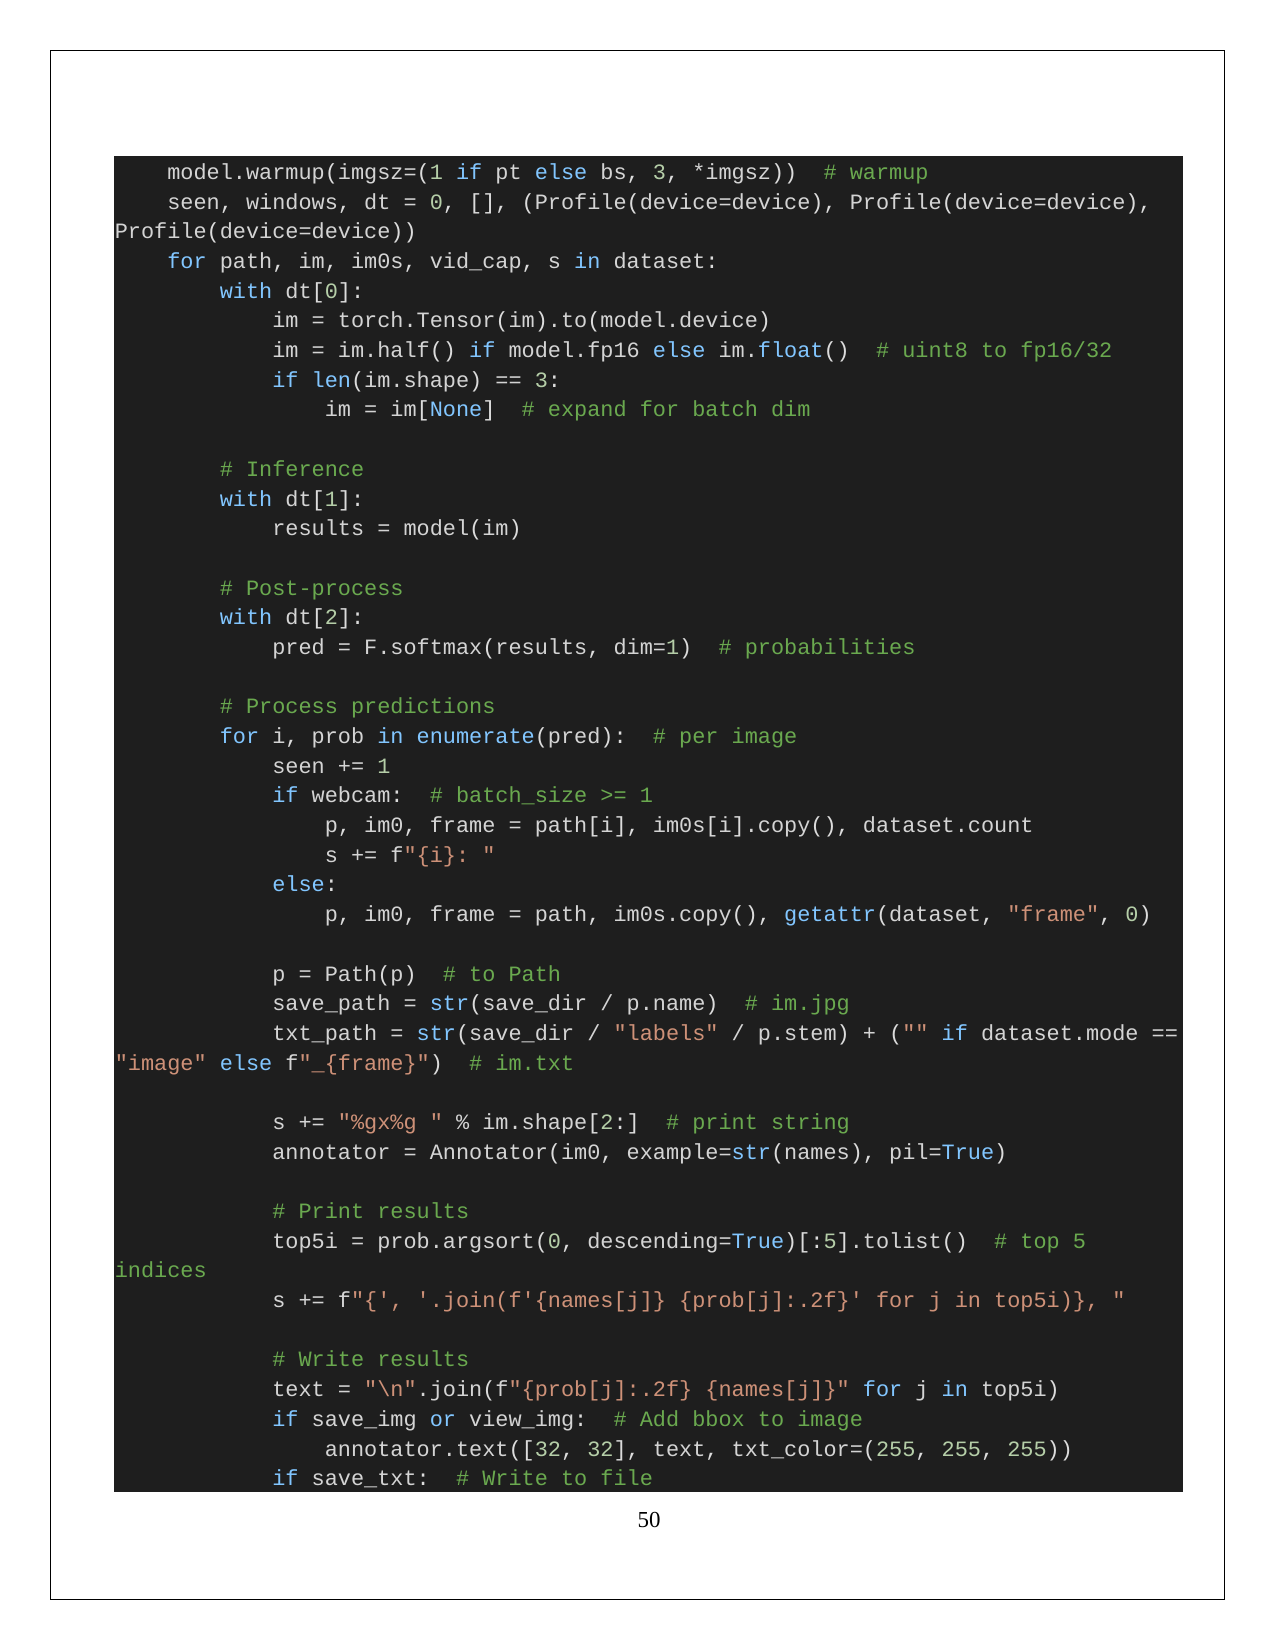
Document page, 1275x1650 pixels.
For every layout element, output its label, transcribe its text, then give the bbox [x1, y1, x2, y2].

text p = Path(p) # to Path [114, 958, 1183, 987]
text s += f"{i}: " [114, 839, 1183, 869]
text seen, windows, dt = 0, [], (Profile(device=device), Profile(device=device), Profile(device=device)) [114, 186, 1183, 245]
text text = "\n".join(f"{prob[j]:.2f} {names[j]}" for j in top5i) [114, 1373, 1183, 1403]
text # Process predictions [114, 691, 1183, 720]
text annotator.text([32, 32], text, txt_color=(255, 255, 255)) [114, 1433, 1183, 1462]
text # Inference [114, 453, 1183, 483]
text model.warmup(imgsz=(1 if pt else bs, 3, *imgsz)) # warmup [114, 156, 1183, 186]
text im = torch.Tensor(im).to(model.device) [114, 305, 1183, 334]
text im = im.half() if model.fp16 else im.float() # uint8 to fp16/32 [114, 334, 1183, 364]
text pred = F.softmax(results, dim=1) # probabilities [114, 631, 1183, 661]
text s += f"{', '.join(f'{names[j]} {prob[j]:.2f}' for j in top5i)}, " [114, 1284, 1183, 1314]
text p, im0, frame = path[i], im0s[i].copy(), dataset.count [114, 809, 1183, 839]
text with dt[2]: [114, 602, 1183, 631]
text if len(im.shape) == 3: [114, 364, 1183, 394]
text p, im0, frame = path, im0s.copy(), getattr(dataset, "frame", 0) [114, 898, 1183, 928]
text else: [114, 869, 1183, 898]
text if webcam: # batch_size >= 1 [114, 780, 1183, 809]
text im = im[None] # expand for batch dim [114, 394, 1183, 423]
text seen += 1 [114, 750, 1183, 780]
text # Post-process [114, 572, 1183, 602]
text save_path = str(save_dir / p.name) # im.jpg [114, 987, 1183, 1017]
text with dt[1]: [114, 483, 1183, 512]
text if save_img or view_img: # Add bbox to image [114, 1403, 1183, 1433]
text # Write results [114, 1344, 1183, 1373]
text with dt[0]: [114, 275, 1183, 305]
text results = model(im) [114, 512, 1183, 542]
text s += "%gx%g " % im.shape[2:] # print string [114, 1106, 1183, 1136]
text for i, prob in enumerate(pred): # per image [114, 720, 1183, 750]
text for path, im, im0s, vid_cap, s in dataset: [114, 245, 1183, 275]
text top5i = prob.argsort(0, descending=True)[:5].tolist() # top 5 indices [114, 1225, 1183, 1284]
text annotator = Annotator(im0, example=str(names), pil=True) [114, 1136, 1183, 1166]
text if save_txt: # Write to file [114, 1462, 1183, 1492]
text # Print results [114, 1195, 1183, 1225]
text txt_path = str(save_dir / "labels" / p.stem) + ("" if dataset.mode == "image" else f"_{frame}") # im.txt [114, 1017, 1183, 1077]
